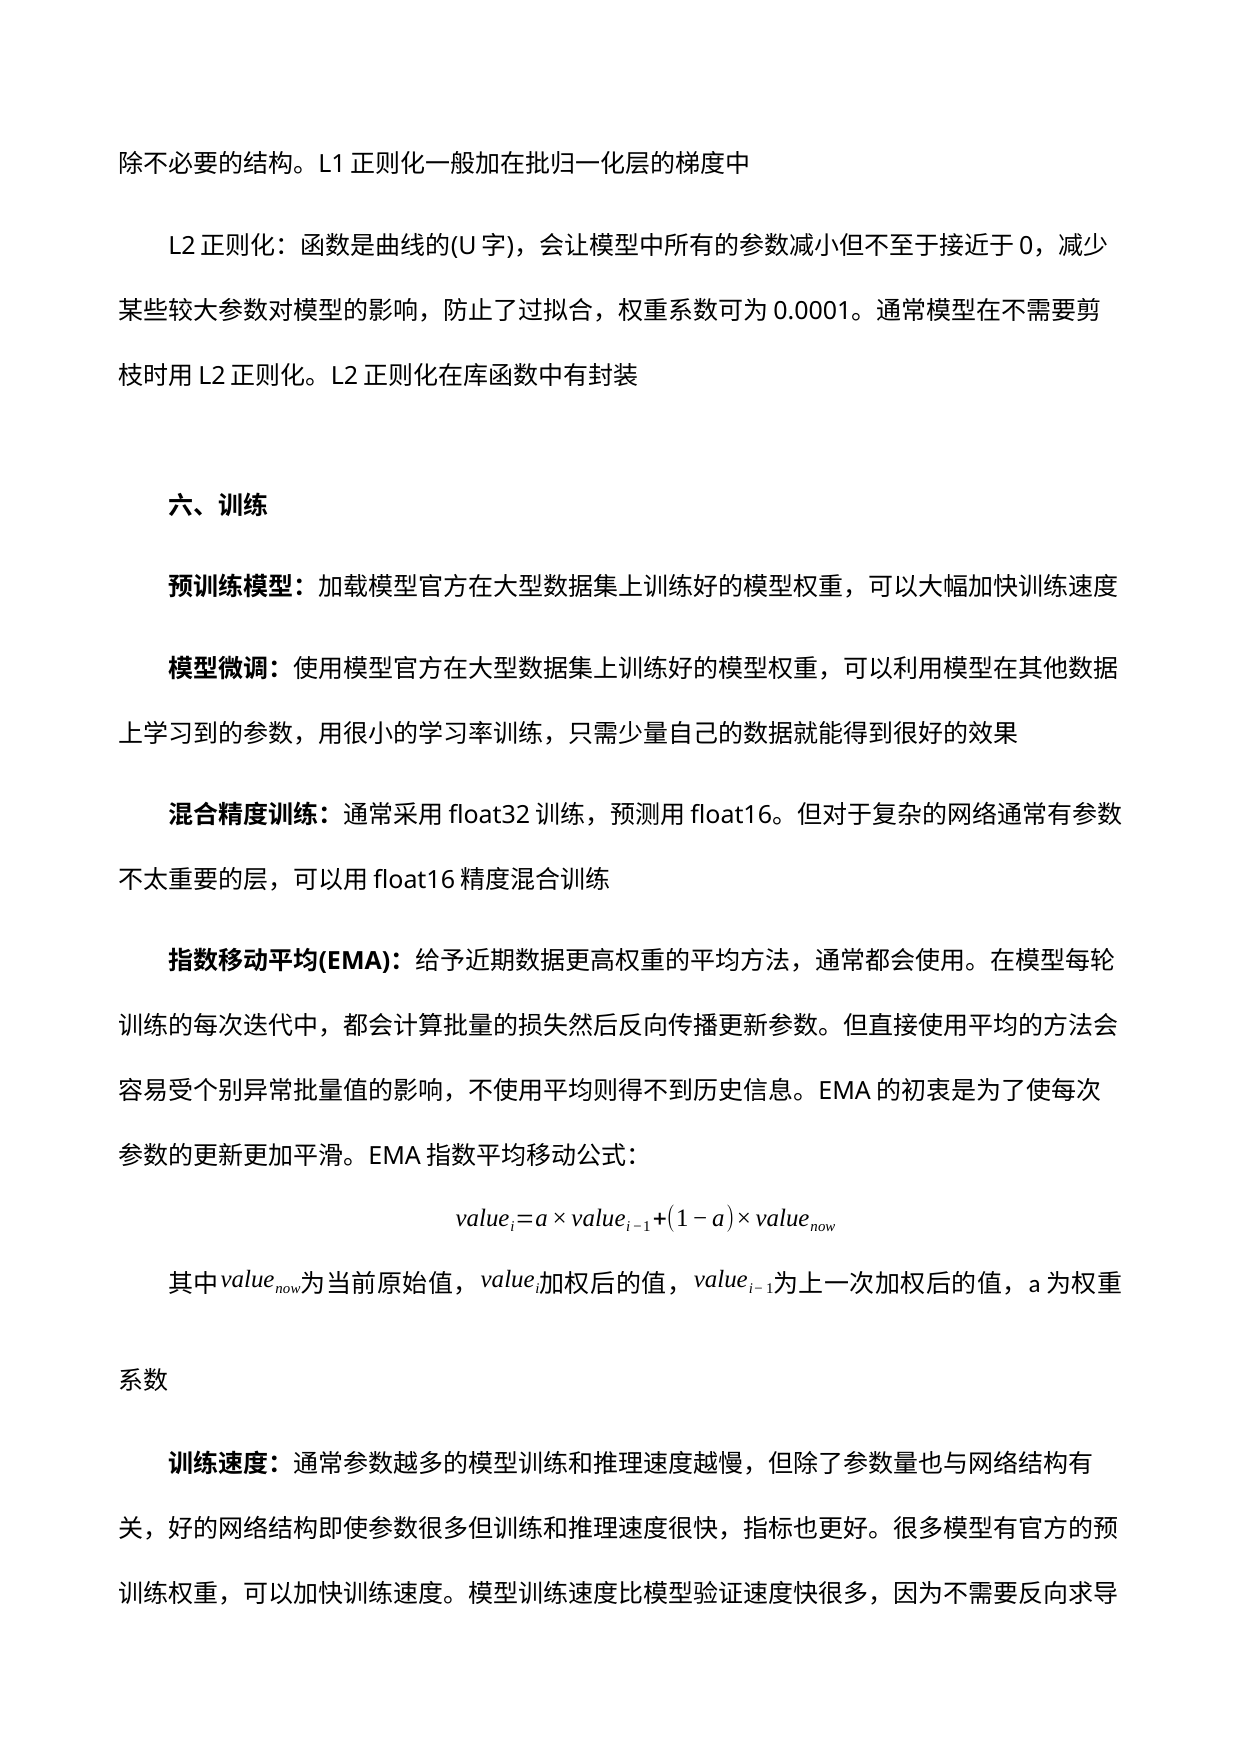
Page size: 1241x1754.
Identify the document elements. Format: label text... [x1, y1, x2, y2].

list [118, 129, 1122, 194]
text 混合精度训练：通常采用float32训练，预测用float16。但对于复杂的网络通常有参数不太重要的层，可以用float16精度混合训练 [118, 780, 1122, 910]
text 模型微调：使用模型官方在大型数据集上训练好的模型权重，可以利用模型在其他数据上学习到的参数，用很小的学习率训练，只需少量自己的数据就能得到很好的效果 [118, 634, 1122, 764]
text 指数移动平均(EMA)：给予近期数据更高权重的平均方法，通常都会使用。在模型每轮训练的每次迭代中，都会计算批量的损失然后反向传播更新参数。但直接使用平均的方法会容易受个别异常批量值的影响，不使用平均则得不到历史信息。EMA的初衷是为了使每次参数的更新更加平滑。EMA指数平均移动公式： [118, 926, 1122, 1186]
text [118, 1429, 1122, 1624]
text 其中为当前原始值，加权后的值，为上一次加权后的值，a为权重系数 [118, 1249, 1122, 1411]
text 六、训练 [118, 471, 1122, 536]
text 预训练模型：加载模型官方在大型数据集上训练好的模型权重，可以大幅加快训练速度 [118, 552, 1122, 617]
list L2正则化：函数是曲线的(U字)，会让模型中所有的参数减小但不至于接近于0，减少某些较大参数对模型的影响，防止了过拟合，权重系数可为0.0001。通常模型在不需要剪枝时用L2正则化。L2正则化在库函数中有封装 [118, 211, 1122, 406]
